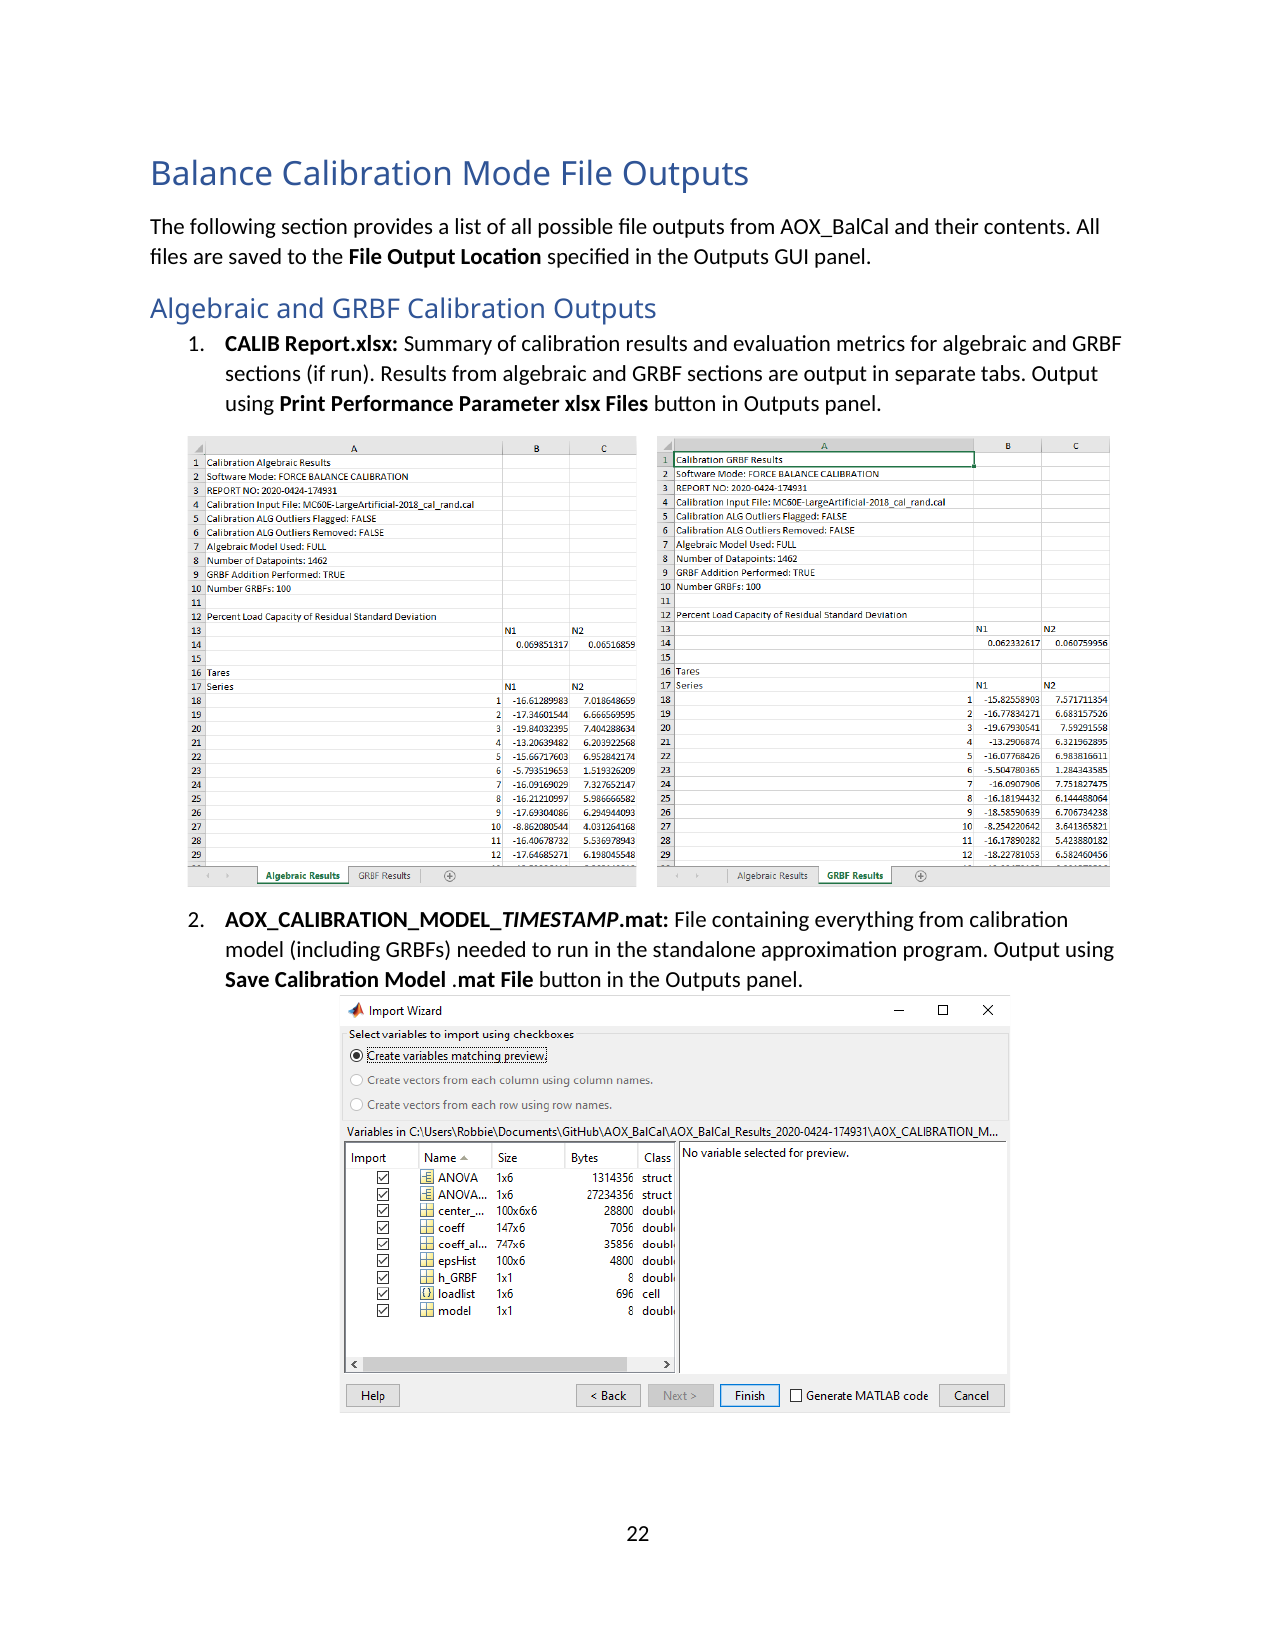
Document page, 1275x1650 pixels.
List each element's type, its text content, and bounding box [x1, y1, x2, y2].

picture [339, 995, 1011, 1413]
subtitle Algebraic and GRBF Calibration Outputs [150, 289, 1125, 326]
picture [657, 436, 1110, 887]
subtitle Balance Calibration Mode File Outputs [150, 150, 1125, 195]
text The following section provides a list of all possible file outputs from AOX_BalCal and their contents. All files are saved to the File Output Location specified in the Outputs GUI panel. [150, 212, 1125, 270]
list CALIB Report.xlsx: Summary of calibration results and evaluation metrics for algebraic and GRBF sections (if run). Results from algebraic and GRBF sections are output in separate tabs. Output using Print Performance Parameter xlsx Files button in Outputs panel. [187, 329, 1125, 417]
list AOX_CALIBRATION_MODEL_TIMESTAMP.mat: File containing everything from calibration model (including GRBFs) needed to run in the standalone approximation program. Output using Save Calibration Model .mat File button in the Outputs panel. [187, 905, 1125, 993]
picture [187, 436, 637, 887]
